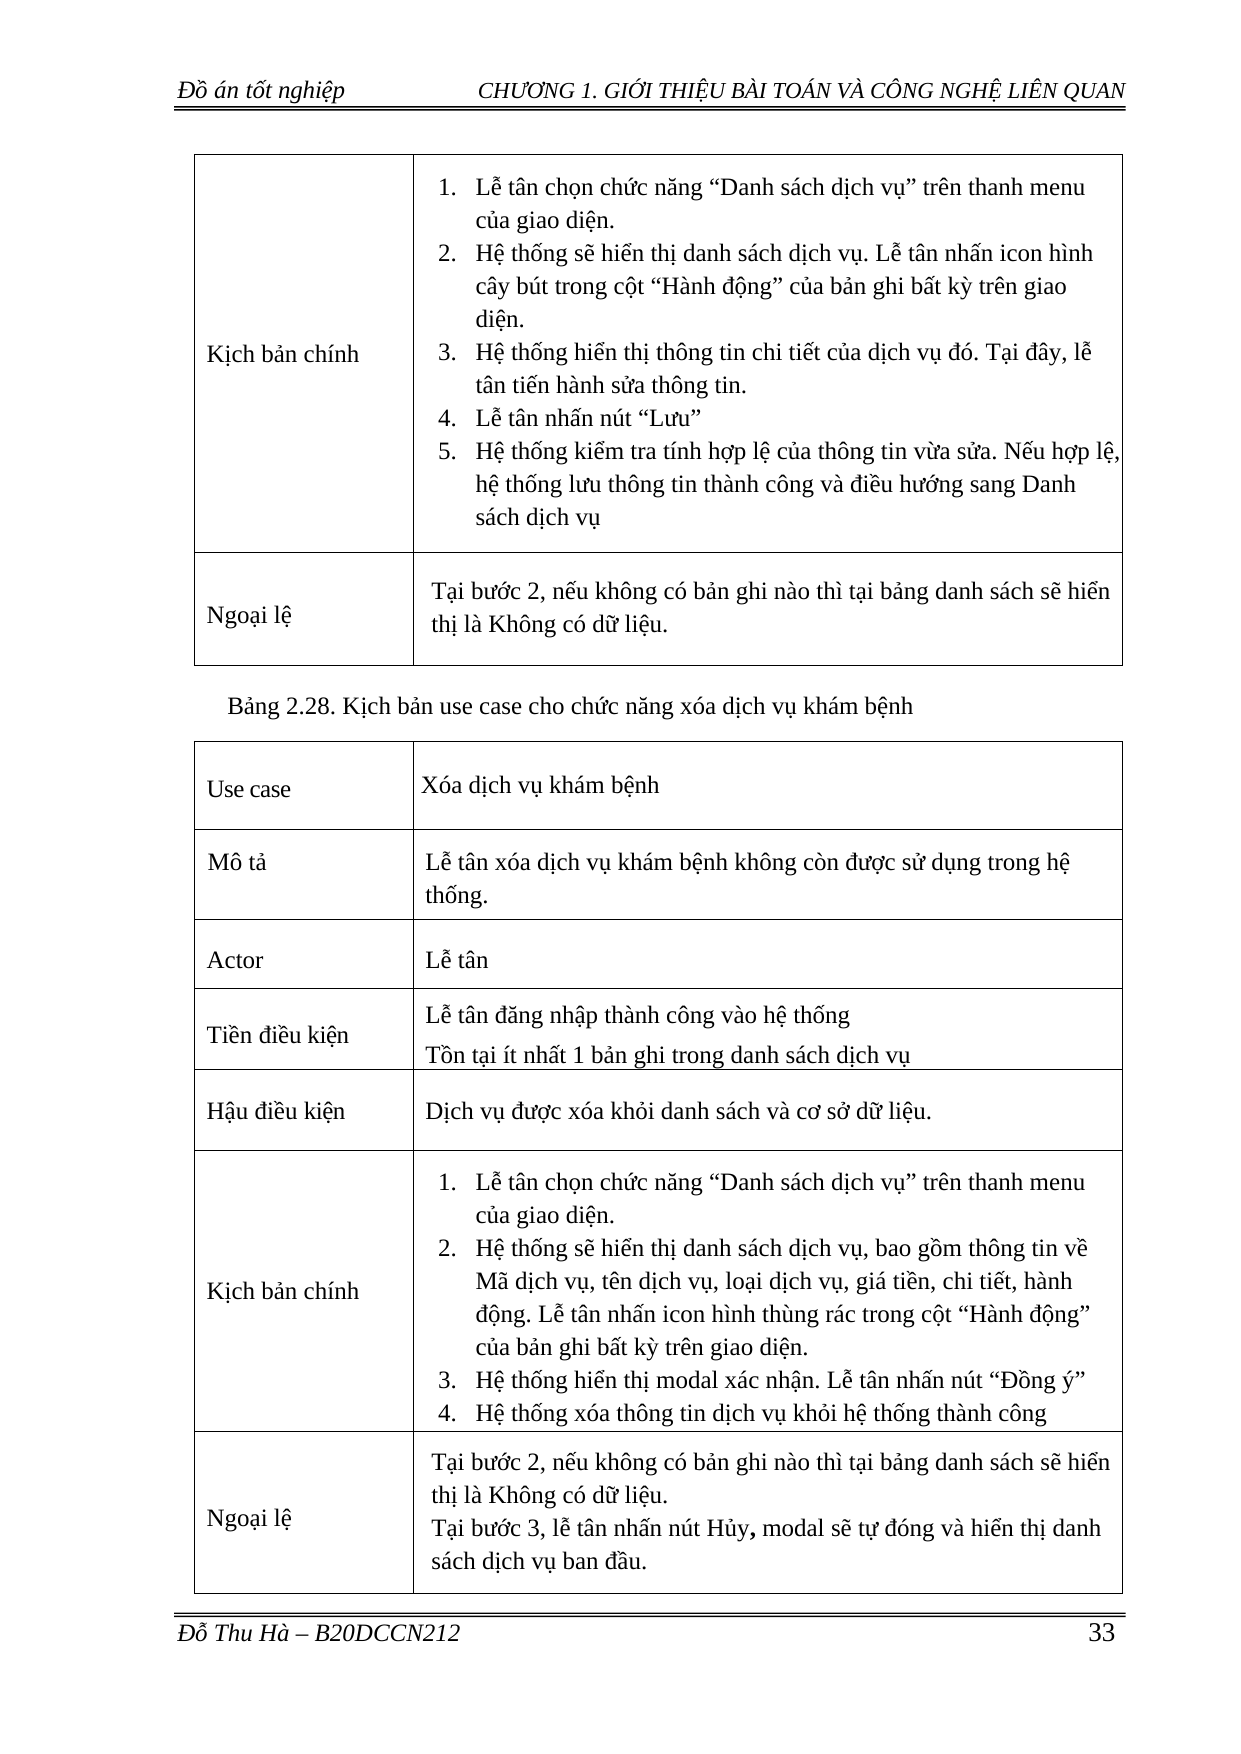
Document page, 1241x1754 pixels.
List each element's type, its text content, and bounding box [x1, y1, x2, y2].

table_cell Ngoại lệ [195, 553, 413, 665]
text Bảng 2.28. Kịch bản use case cho chức năng xóa dịch vụ khám bệnh [165, 691, 1134, 720]
table_cell Tại bước 2, nếu không có bản ghi nào thì tại bảng danh sách sẽ hiển thị là Không có dữ liệu. Tại bước 3, lễ tân nhấn nút Hủy, modal sẽ tự đóng và hiển thị danh sách dịch vụ ban đầu. [414, 1432, 1122, 1593]
table_cell Kịch bản chính [195, 155, 413, 552]
table_cell Lễ tân chọn chức năng “Danh sách dịch vụ” trên thanh menu của giao diện. Hệ thống sẽ hiển thị danh sách dịch vụ, bao gồm thông tin về Mã dịch vụ, tên dịch vụ, loại dịch vụ, giá tiền, chi tiết, hành động. Lễ tân nhấn icon hình thùng rác trong cột “Hành động” của bản ghi bất kỳ trên giao diện. Hệ thống hiển thị modal xác nhận. Lễ tân nhấn nút “Đồng ý” Hệ thống xóa thông tin dịch vụ khỏi hệ thống thành công [414, 1151, 1122, 1431]
table_cell Lễ tân chọn chức năng “Danh sách dịch vụ” trên thanh menu của giao diện. Hệ thống sẽ hiển thị danh sách dịch vụ. Lễ tân nhấn icon hình cây bút trong cột “Hành động” của bản ghi bất kỳ trên giao diện. Hệ thống hiển thị thông tin chi tiết của dịch vụ đó. Tại đây, lễ tân tiến hành sửa thông tin. Lễ tân nhấn nút “Lưu” Hệ thống kiểm tra tính hợp lệ của thông tin vừa sửa. Nếu hợp lệ, hệ thống lưu thông tin thành công và điều hướng sang Danh sách dịch vụ [414, 155, 1122, 552]
table_header Use case [195, 742, 413, 829]
table_cell Tại bước 2, nếu không có bản ghi nào thì tại bảng danh sách sẽ hiển thị là Không có dữ liệu. [414, 553, 1122, 665]
table_cell Lễ tân xóa dịch vụ khám bệnh không còn được sử dụng trong hệ thống. [414, 830, 1122, 918]
table_cell Hậu điều kiện [195, 1070, 413, 1150]
table_cell Lễ tân [414, 920, 1122, 988]
table_cell Kịch bản chính [195, 1151, 413, 1431]
table_cell Lễ tân đăng nhập thành công vào hệ thống Tồn tại ít nhất 1 bản ghi trong danh sách dịch vụ [414, 989, 1122, 1069]
table_cell Mô tả [195, 830, 413, 918]
table_header Xóa dịch vụ khám bệnh [414, 742, 1122, 829]
table_cell Dịch vụ được xóa khỏi danh sách và cơ sở dữ liệu. [414, 1070, 1122, 1150]
table_cell Tiền điều kiện [195, 989, 413, 1069]
table_cell Actor [195, 920, 413, 988]
table_cell Ngoại lệ [195, 1432, 413, 1593]
